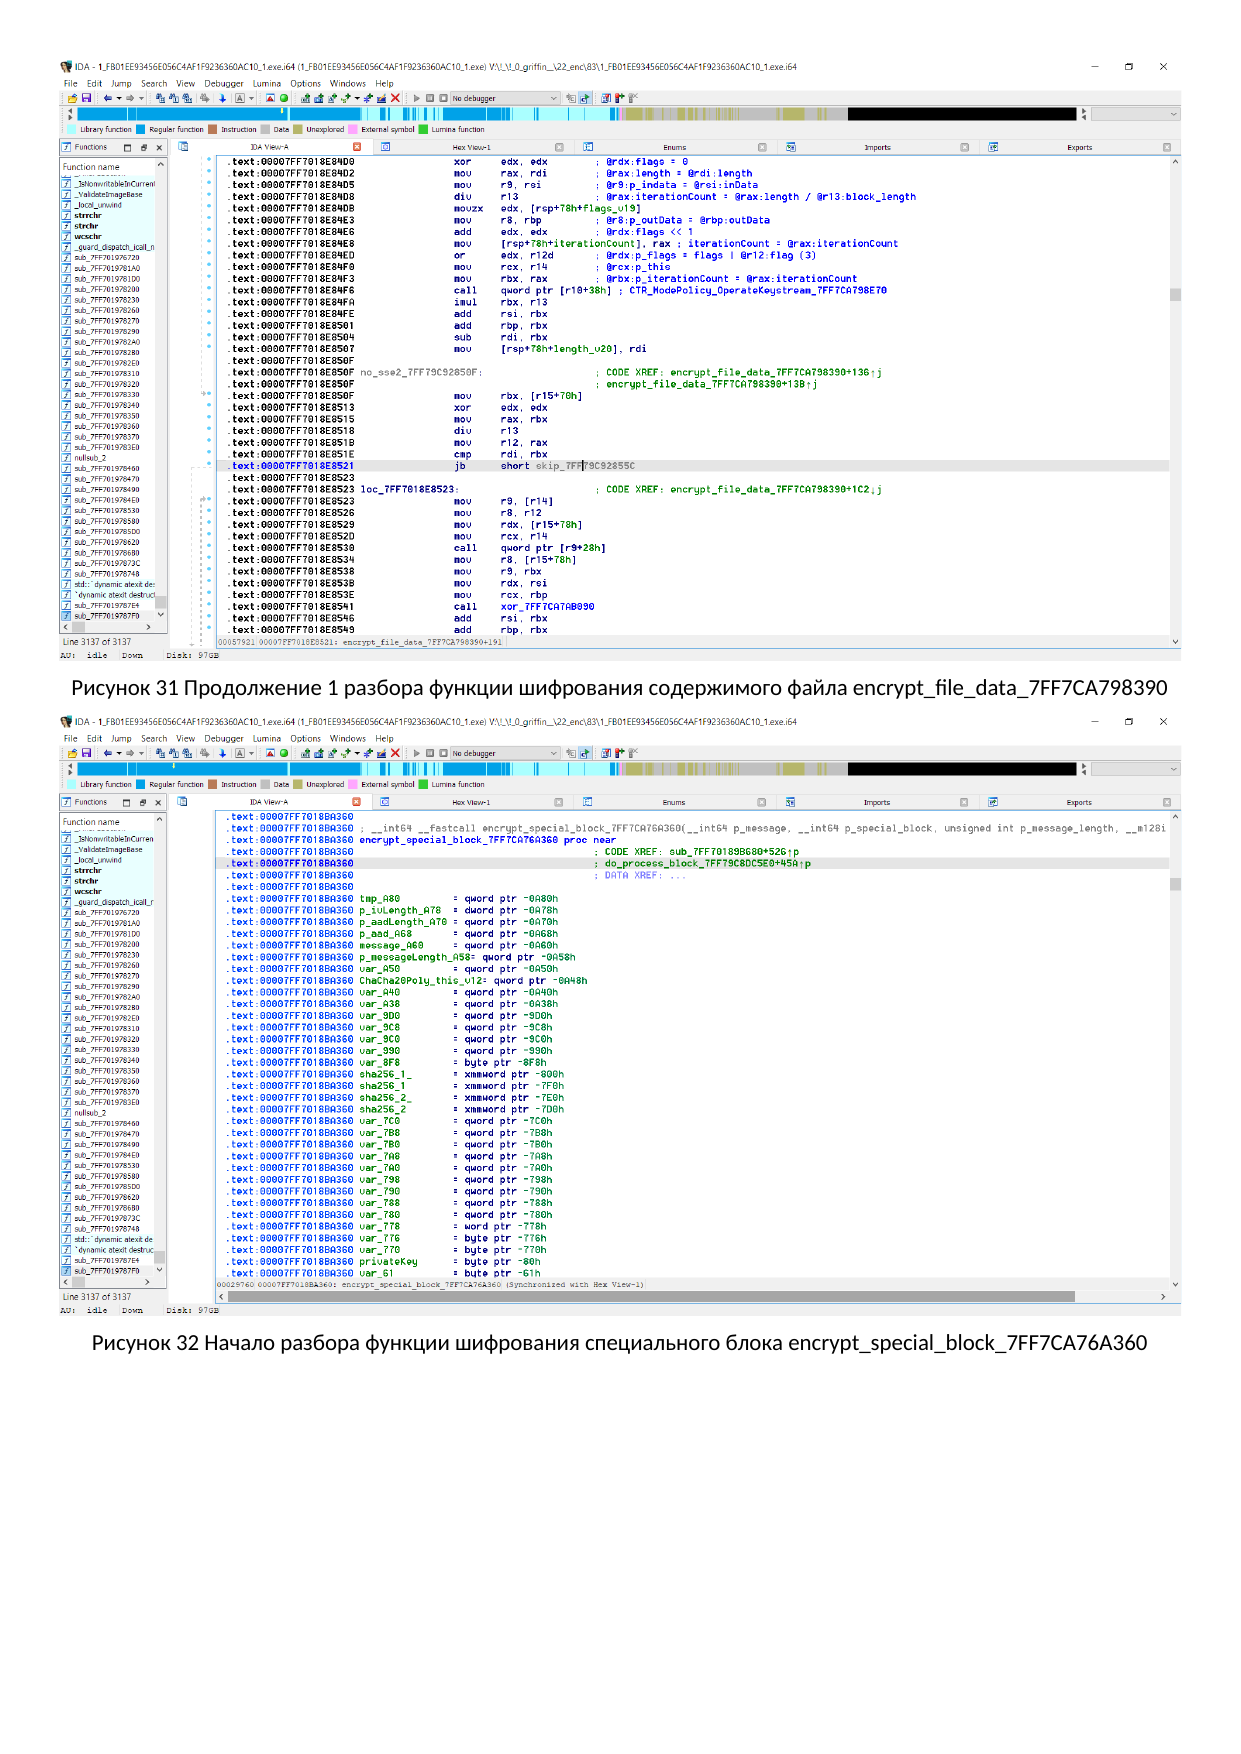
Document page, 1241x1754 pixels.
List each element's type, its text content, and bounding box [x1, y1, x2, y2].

text Рисунок 32 Начало разбора функции шифрования специального блока encrypt_special_block_7FF7CA76A360 [59, 1328, 1181, 1357]
picture [59, 714, 1182, 1316]
text Рисунок 31 Продолжение 1 разбора функции шифрования содержимого файла encrypt_file_data_7FF7CA798390 [59, 673, 1181, 702]
picture [59, 59, 1182, 661]
